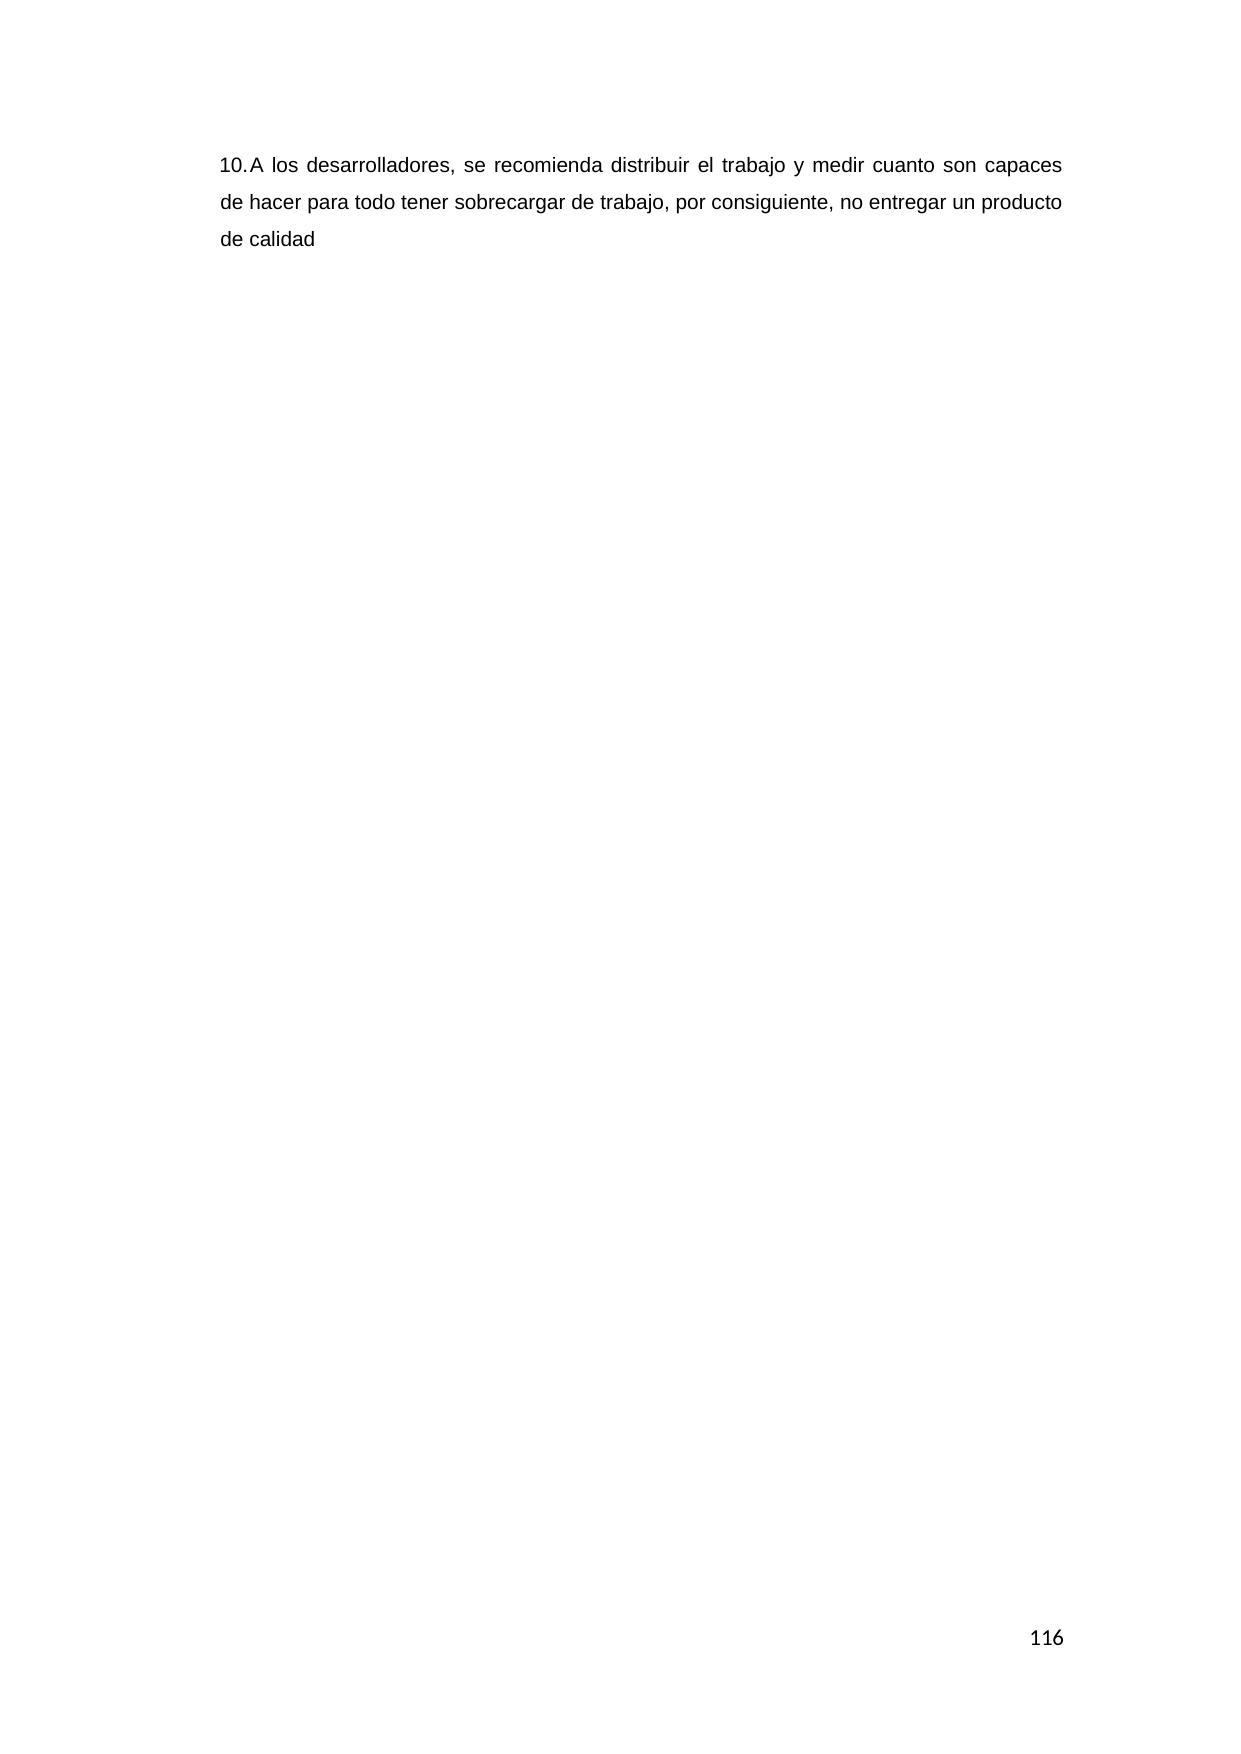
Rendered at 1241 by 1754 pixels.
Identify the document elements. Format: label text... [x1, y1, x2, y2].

list A los desarrolladores, se recomienda distribuir el trabajo y medir cuanto son capaces de hacer para todo tener sobrecargar de trabajo, por consiguiente, no entregar un producto de calidad [219, 153, 1063, 251]
